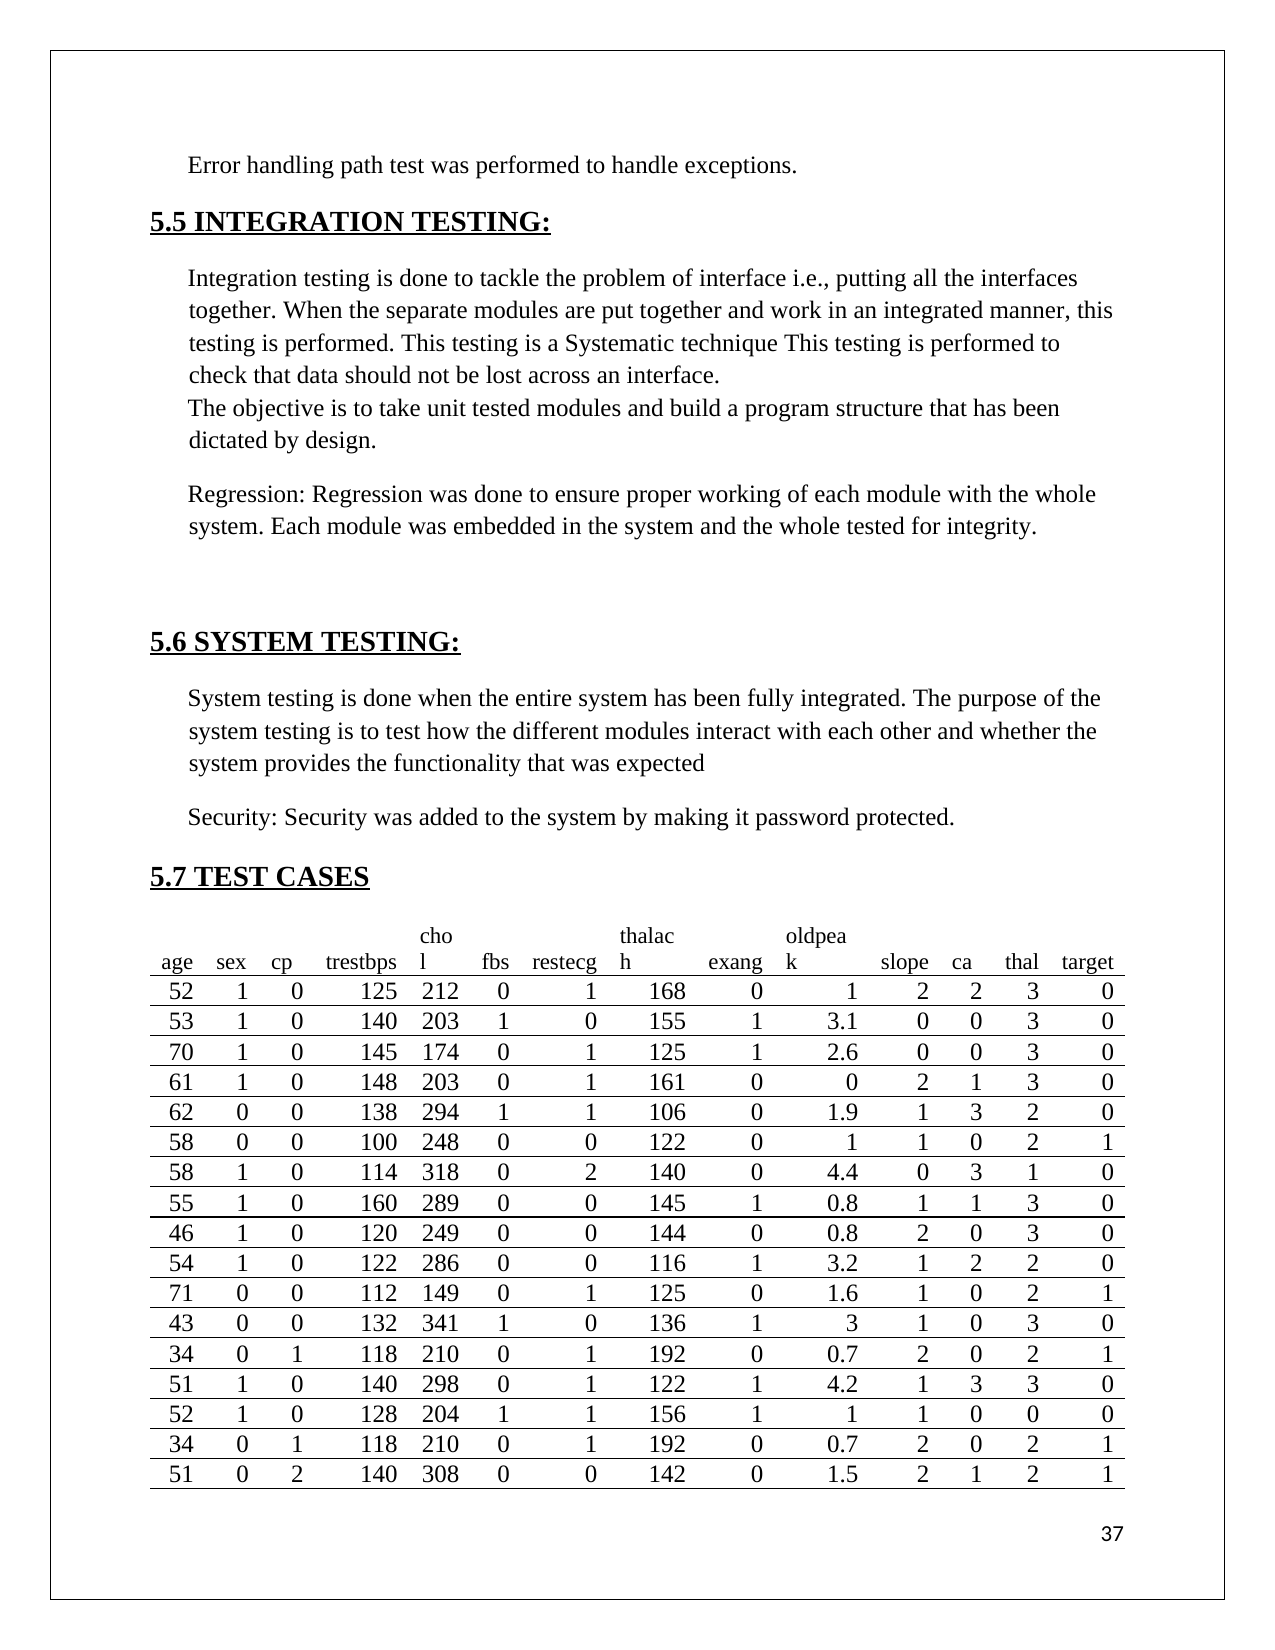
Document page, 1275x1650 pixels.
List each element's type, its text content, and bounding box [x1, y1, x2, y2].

table_cell 2 [869, 976, 940, 1005]
text 5.7 TEST CASES [150, 859, 1123, 893]
table_cell 0 [1050, 1308, 1125, 1337]
table_cell 0 [521, 1459, 608, 1488]
table_cell 43 [150, 1308, 205, 1337]
table_cell 2 [994, 1459, 1050, 1488]
table_cell 0 [205, 1278, 259, 1307]
table_cell 192 [608, 1338, 697, 1367]
table_cell 61 [150, 1066, 205, 1096]
table_cell 2 [869, 1218, 940, 1247]
table_cell 0 [1050, 1187, 1125, 1216]
table_cell 248 [408, 1127, 470, 1156]
table_cell 0 [774, 1066, 869, 1096]
table_cell 1 [521, 1399, 608, 1428]
table_cell 140 [314, 1369, 408, 1398]
table_cell 1 [869, 1369, 940, 1398]
table_cell 0 [697, 1459, 774, 1488]
table_cell 1 [697, 1308, 774, 1337]
table_cell 341 [408, 1308, 470, 1337]
table_cell 0 [470, 1218, 521, 1247]
table_cell 204 [408, 1399, 470, 1428]
table_cell 1.6 [774, 1278, 869, 1307]
table_cell 125 [608, 1278, 697, 1307]
table_cell 1 [521, 976, 608, 1005]
table_cell 149 [408, 1278, 470, 1307]
table_cell 1 [697, 1187, 774, 1216]
table_cell 0 [260, 1399, 314, 1428]
text 5.5 INTEGRATION TESTING: [150, 204, 1123, 237]
table_cell 2 [940, 976, 993, 1005]
table_cell 0 [521, 1006, 608, 1035]
table_cell 1 [205, 1399, 259, 1428]
table_cell 34 [150, 1338, 205, 1367]
table_cell 1 [205, 1218, 259, 1247]
table_cell 2 [994, 1338, 1050, 1367]
table_cell 145 [608, 1187, 697, 1216]
table_cell 1 [697, 1036, 774, 1065]
table_cell 0 [521, 1248, 608, 1277]
table_cell 125 [314, 976, 408, 1005]
table_header cp [260, 922, 314, 975]
table_cell 161 [608, 1066, 697, 1096]
table_header restecg [521, 922, 608, 975]
table_cell 0.8 [774, 1218, 869, 1247]
table_cell 62 [150, 1097, 205, 1126]
table_cell 0 [470, 1157, 521, 1186]
table_cell 3.1 [774, 1006, 869, 1035]
table_cell 3 [994, 1218, 1050, 1247]
table_cell 128 [314, 1399, 408, 1428]
table_cell 2 [994, 1248, 1050, 1277]
table_cell 0 [940, 1278, 993, 1307]
table_cell 203 [408, 1066, 470, 1096]
table_cell 155 [608, 1006, 697, 1035]
table_cell 0 [869, 1006, 940, 1035]
table_cell 1 [869, 1097, 940, 1126]
table_cell 54 [150, 1248, 205, 1277]
table_cell 34 [150, 1429, 205, 1458]
table_cell 148 [314, 1066, 408, 1096]
table_cell 0 [470, 1036, 521, 1065]
table_cell 1 [521, 1278, 608, 1307]
text 5.6 SYSTEM TESTING: [150, 624, 1123, 658]
table_cell 0 [940, 1006, 993, 1035]
table_cell 2 [869, 1429, 940, 1458]
table_cell 140 [314, 1459, 408, 1488]
table_cell 0 [470, 1278, 521, 1307]
table_cell 4.4 [774, 1157, 869, 1186]
table_cell 118 [314, 1429, 408, 1458]
table_cell 1 [470, 1097, 521, 1126]
table_cell 3 [994, 1308, 1050, 1337]
table_cell 0 [1050, 1097, 1125, 1126]
table_cell 2 [260, 1459, 314, 1488]
table_cell 1 [994, 1157, 1050, 1186]
table_cell 0 [521, 1187, 608, 1216]
table_cell 136 [608, 1308, 697, 1337]
table_cell 210 [408, 1338, 470, 1367]
table_cell 1 [697, 1399, 774, 1428]
table_cell 0 [697, 1278, 774, 1307]
table_cell 1 [470, 1308, 521, 1337]
table_cell 2 [994, 1429, 1050, 1458]
table_header age [150, 922, 205, 975]
table_cell 0 [994, 1399, 1050, 1428]
table_cell 1 [260, 1429, 314, 1458]
table_cell 0 [697, 1157, 774, 1186]
table_cell 2 [869, 1066, 940, 1096]
table_cell 1 [205, 1187, 259, 1216]
table_cell 1 [940, 1459, 993, 1488]
table_cell 160 [314, 1187, 408, 1216]
table_cell 0 [697, 1127, 774, 1156]
table_cell 0 [697, 1429, 774, 1458]
table_cell 0 [470, 1459, 521, 1488]
table_cell 1 [205, 1248, 259, 1277]
table_cell 1 [774, 976, 869, 1005]
table_cell 46 [150, 1218, 205, 1247]
table_cell 51 [150, 1369, 205, 1398]
table_cell 0 [1050, 1248, 1125, 1277]
table_cell 122 [314, 1248, 408, 1277]
table_cell 144 [608, 1218, 697, 1247]
table_cell 0 [1050, 1218, 1125, 1247]
table_cell 122 [608, 1369, 697, 1398]
table_cell 0 [260, 1218, 314, 1247]
table_cell 249 [408, 1218, 470, 1247]
table_cell 1 [1050, 1459, 1125, 1488]
table_cell 145 [314, 1036, 408, 1065]
table_cell 140 [608, 1157, 697, 1186]
table_cell 3 [940, 1157, 993, 1186]
table_header chol [408, 922, 470, 975]
table_cell 156 [608, 1399, 697, 1428]
text The objective is to take unit tested modules and build a program structure that has been dictated by design. [187, 393, 1124, 454]
table_cell 0 [260, 1097, 314, 1126]
table_cell 3 [940, 1369, 993, 1398]
table_cell 0 [205, 1097, 259, 1126]
table_cell 0 [470, 976, 521, 1005]
table_cell 2 [994, 1097, 1050, 1126]
table_cell 1 [697, 1248, 774, 1277]
table_cell 1 [869, 1308, 940, 1337]
table_header target [1050, 922, 1125, 975]
table_cell 0 [470, 1338, 521, 1367]
table_cell 1 [697, 1006, 774, 1035]
table_cell 1 [869, 1127, 940, 1156]
table_cell 1 [521, 1066, 608, 1096]
table_cell 70 [150, 1036, 205, 1065]
table_cell 0 [470, 1066, 521, 1096]
table_cell 0 [1050, 1369, 1125, 1398]
table_cell 125 [608, 1036, 697, 1065]
table_cell 2.6 [774, 1036, 869, 1065]
table_cell 58 [150, 1157, 205, 1186]
table_cell 0 [470, 1187, 521, 1216]
table_cell 3 [994, 1187, 1050, 1216]
table_cell 0.7 [774, 1429, 869, 1458]
table_cell 0 [940, 1429, 993, 1458]
text Integration testing is done to tackle the problem of interface i.e., putting all the interfaces together. When the separate modules are put together and work in an integrated manner, this testing is performed. This testing is a Systematic technique This testing is performed to check that data should not be lost across an interface. [187, 263, 1124, 389]
table_cell 52 [150, 976, 205, 1005]
table_cell 0.8 [774, 1187, 869, 1216]
table_cell 0 [521, 1308, 608, 1337]
table_cell 0 [260, 976, 314, 1005]
table_cell 0 [697, 1066, 774, 1096]
table_cell 53 [150, 1006, 205, 1035]
table_cell 0 [260, 1066, 314, 1096]
table_cell 116 [608, 1248, 697, 1277]
table_cell 0 [697, 1218, 774, 1247]
table_cell 0 [521, 1218, 608, 1247]
table_cell 0 [1050, 1006, 1125, 1035]
table_cell 0 [260, 1308, 314, 1337]
table_cell 0 [869, 1036, 940, 1065]
table_header thal [994, 922, 1050, 975]
table_cell 1 [521, 1036, 608, 1065]
table_cell 308 [408, 1459, 470, 1488]
table_cell 3 [994, 1369, 1050, 1398]
table_cell 3 [994, 1066, 1050, 1096]
table_cell 0 [697, 1338, 774, 1367]
table_cell 112 [314, 1278, 408, 1307]
table_header sex [205, 922, 259, 975]
table_cell 1 [869, 1187, 940, 1216]
table_cell 2 [869, 1459, 940, 1488]
table_cell 0 [869, 1157, 940, 1186]
table_cell 2 [940, 1248, 993, 1277]
table_cell 2 [994, 1278, 1050, 1307]
table_cell 0 [205, 1338, 259, 1367]
table_header fbs [470, 922, 521, 975]
table_cell 1 [205, 1157, 259, 1186]
table_cell 120 [314, 1218, 408, 1247]
table_cell 0 [1050, 1036, 1125, 1065]
table_cell 3 [994, 976, 1050, 1005]
table_cell 0 [1050, 1157, 1125, 1186]
table_cell 1 [205, 1369, 259, 1398]
table_cell 1 [869, 1278, 940, 1307]
text System testing is done when the entire system has been fully integrated. The purpose of the system testing is to test how the different modules interact with each other and whether the system provides the functionality that was expected [187, 683, 1124, 777]
table_cell 100 [314, 1127, 408, 1156]
table_cell 1 [869, 1248, 940, 1277]
table_cell 114 [314, 1157, 408, 1186]
table_cell 0 [940, 1036, 993, 1065]
table_cell 58 [150, 1127, 205, 1156]
table_cell 1 [521, 1097, 608, 1126]
table_cell 210 [408, 1429, 470, 1458]
table_cell 1 [697, 1369, 774, 1398]
table_cell 1 [521, 1369, 608, 1398]
table_cell 0 [1050, 976, 1125, 1005]
table_cell 0 [260, 1006, 314, 1035]
table_header exang [697, 922, 774, 975]
table_cell 1 [869, 1399, 940, 1428]
table_cell 1 [470, 1006, 521, 1035]
table_header trestbps [314, 922, 408, 975]
table_cell 3.2 [774, 1248, 869, 1277]
table_cell 0 [260, 1248, 314, 1277]
table_cell 1 [1050, 1429, 1125, 1458]
table_cell 1.9 [774, 1097, 869, 1126]
table_cell 1 [205, 1036, 259, 1065]
table_cell 2 [869, 1338, 940, 1367]
table_cell 51 [150, 1459, 205, 1488]
table_cell 1 [1050, 1127, 1125, 1156]
table_cell 1 [205, 976, 259, 1005]
table_cell 2 [521, 1157, 608, 1186]
table_cell 286 [408, 1248, 470, 1277]
table_cell 174 [408, 1036, 470, 1065]
table_cell 1 [1050, 1278, 1125, 1307]
table_cell 0 [205, 1429, 259, 1458]
table_cell 298 [408, 1369, 470, 1398]
table_cell 212 [408, 976, 470, 1005]
table_cell 1 [205, 1066, 259, 1096]
table_header slope [869, 922, 940, 975]
table_cell 3 [994, 1006, 1050, 1035]
table_cell 1 [940, 1066, 993, 1096]
table_cell 168 [608, 976, 697, 1005]
table_header thalach [608, 922, 697, 975]
table_cell 192 [608, 1429, 697, 1458]
table_cell 1 [521, 1429, 608, 1458]
table_cell 0 [470, 1429, 521, 1458]
table_cell 0 [697, 976, 774, 1005]
table_cell 0 [1050, 1399, 1125, 1428]
text Error handling path test was performed to handle exceptions. [187, 150, 1124, 179]
table_cell 1 [205, 1006, 259, 1035]
table_cell 0 [940, 1308, 993, 1337]
table_cell 106 [608, 1097, 697, 1126]
table_cell 2 [994, 1127, 1050, 1156]
table_cell 0 [940, 1338, 993, 1367]
table_cell 71 [150, 1278, 205, 1307]
table_cell 0 [260, 1187, 314, 1216]
table_cell 0 [260, 1036, 314, 1065]
table_cell 140 [314, 1006, 408, 1035]
text Regression: Regression was done to ensure proper working of each module with the whole system. Each module was embedded in the system and the whole tested for integrity. [187, 479, 1124, 540]
table_cell 0 [940, 1127, 993, 1156]
table_cell 142 [608, 1459, 697, 1488]
table_cell 0 [260, 1157, 314, 1186]
table_cell 1 [1050, 1338, 1125, 1367]
table_cell 0 [260, 1369, 314, 1398]
table_cell 52 [150, 1399, 205, 1428]
table_cell 0 [260, 1278, 314, 1307]
table_cell 0 [205, 1127, 259, 1156]
table_cell 0 [470, 1127, 521, 1156]
table_cell 0 [205, 1308, 259, 1337]
table_header ca [940, 922, 993, 975]
table_cell 122 [608, 1127, 697, 1156]
table_cell 0 [521, 1127, 608, 1156]
text Security: Security was added to the system by making it password protected. [150, 802, 1123, 831]
table_cell 138 [314, 1097, 408, 1126]
table_cell 1 [774, 1399, 869, 1428]
table_cell 0.7 [774, 1338, 869, 1367]
table_cell 118 [314, 1338, 408, 1367]
table_cell 4.2 [774, 1369, 869, 1398]
table_cell 55 [150, 1187, 205, 1216]
table_cell 0 [940, 1218, 993, 1247]
table_cell 0 [1050, 1066, 1125, 1096]
table_cell 0 [470, 1369, 521, 1398]
table_cell 289 [408, 1187, 470, 1216]
table_cell 3 [774, 1308, 869, 1337]
table_cell 1 [521, 1338, 608, 1367]
table_cell 0 [205, 1459, 259, 1488]
table_cell 294 [408, 1097, 470, 1126]
table_cell 318 [408, 1157, 470, 1186]
table_cell 132 [314, 1308, 408, 1337]
table_cell 0 [470, 1248, 521, 1277]
table_header oldpeak [774, 922, 869, 975]
table_cell 3 [994, 1036, 1050, 1065]
table_cell 3 [940, 1097, 993, 1126]
table_cell 0 [260, 1127, 314, 1156]
table_cell 1 [260, 1338, 314, 1367]
table_cell 1.5 [774, 1459, 869, 1488]
table_cell 1 [470, 1399, 521, 1428]
table_cell 1 [940, 1187, 993, 1216]
table_cell 0 [697, 1097, 774, 1126]
table_cell 203 [408, 1006, 470, 1035]
table_cell 0 [940, 1399, 993, 1428]
table_cell 1 [774, 1127, 869, 1156]
